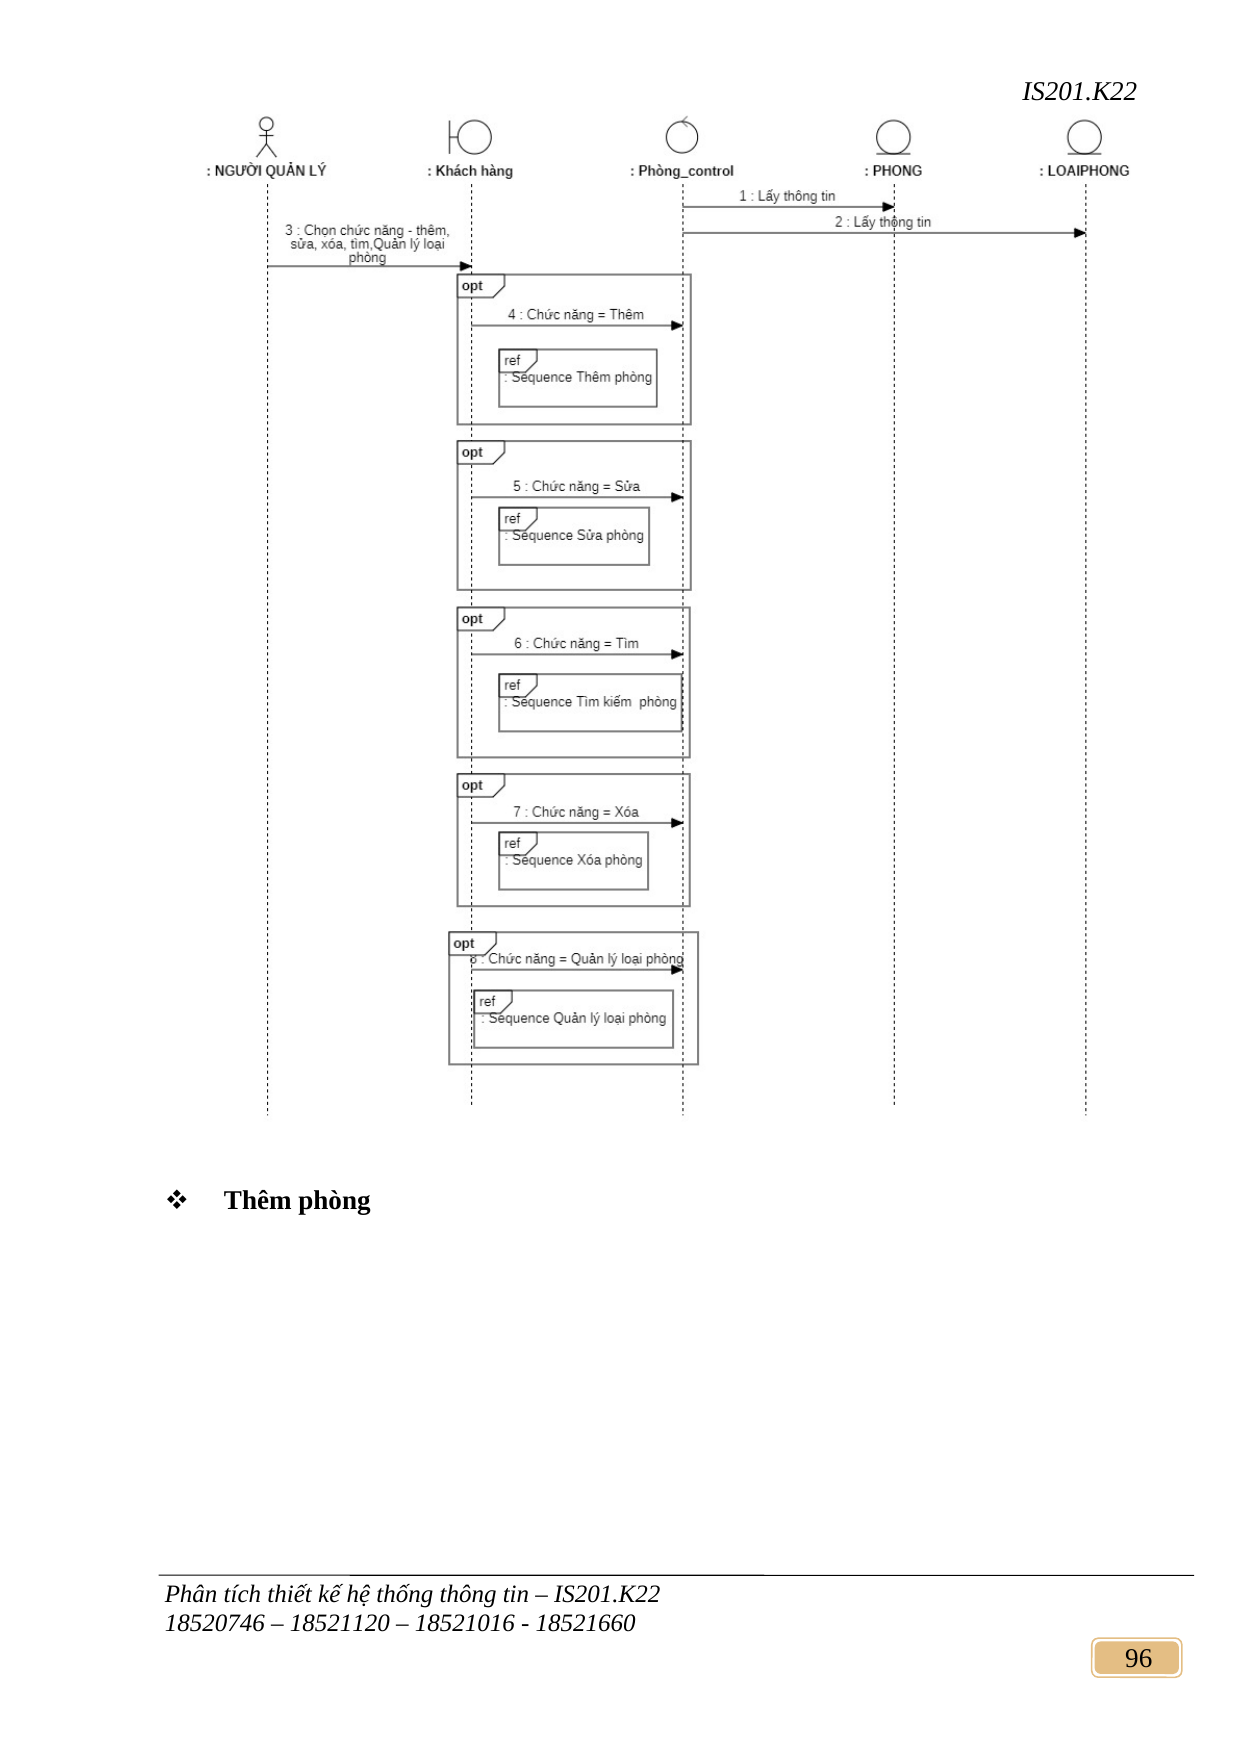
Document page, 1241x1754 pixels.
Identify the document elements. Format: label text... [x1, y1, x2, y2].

picture [164, 106, 1203, 1157]
list Thêm phòng [164, 1184, 1184, 1216]
